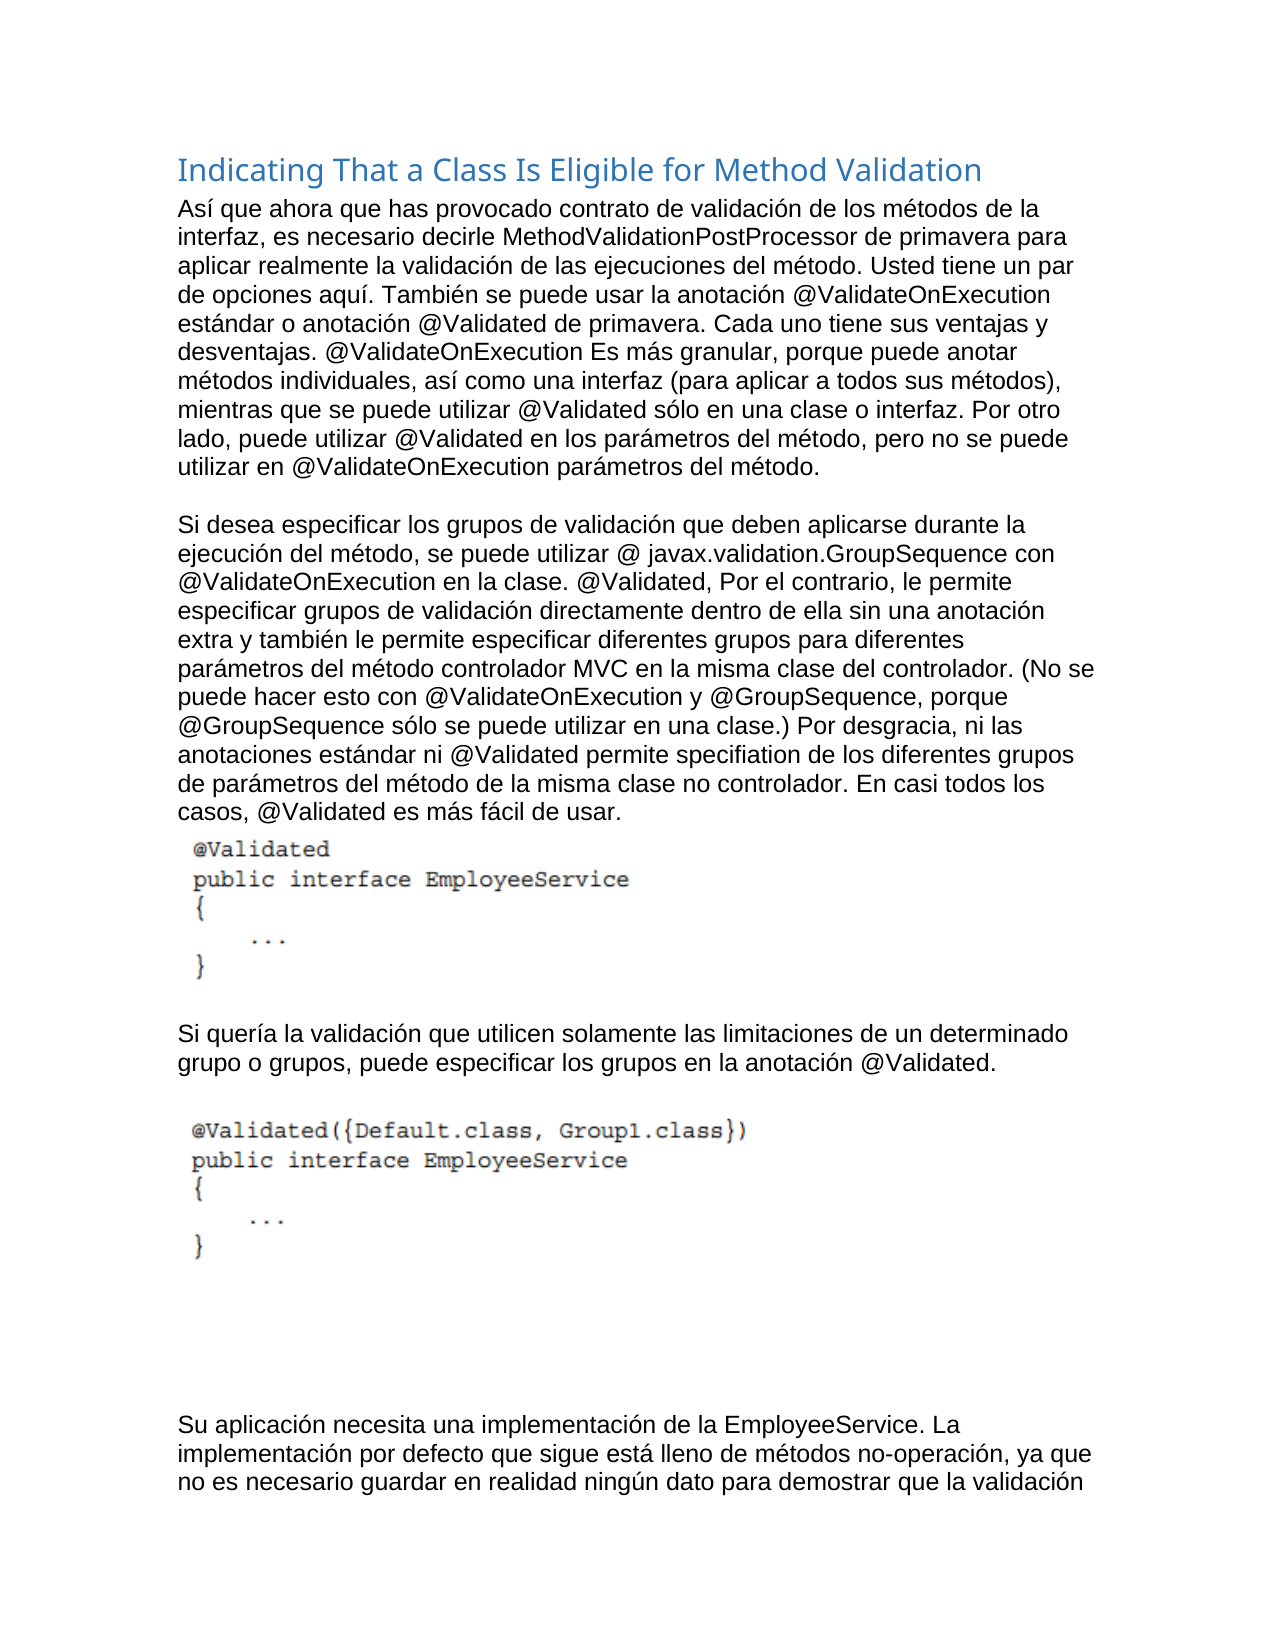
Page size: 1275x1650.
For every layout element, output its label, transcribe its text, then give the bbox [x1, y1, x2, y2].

picture [177, 826, 645, 991]
text Si quería la validación que utilicen solamente las limitaciones de un determinado grupo o grupos, puede especificar los grupos en la anotación @Validated. [177, 1019, 1098, 1076]
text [177, 1410, 1098, 1496]
picture [177, 1105, 767, 1266]
text Así que ahora que has provocado contrato de validación de los métodos de la interfaz, es necesario decirle MethodValidationPostProcessor de primavera para aplicar realmente la validación de las ejecuciones del método. Usted tiene un par de opciones aquí. También se puede usar la anotación @ValidateOnExecution estándar o anotación @Validated de primavera. Cada uno tiene sus ventajas y desventajas. @ValidateOnExecution Es más granular, porque puede anotar métodos individuales, así como una interfaz (para aplicar a todos sus métodos), mientras que se puede utilizar @Validated sólo en una clase o interfaz. Por otro lado, puede utilizar @Validated en los parámetros del método, pero no se puede utilizar en @ValidateOnExecution parámetros del método. [177, 193, 1098, 481]
subtitle Indicating That a Class Is Eligible for Method Validation [177, 148, 1098, 190]
text Si desea especificar los grupos de validación que deben aplicarse durante la ejecución del método, se puede utilizar @ javax.validation.GroupSequence con @ValidateOnExecution en la clase. @Validated, Por el contrario, le permite especificar grupos de validación directamente dentro de ella sin una anotación extra y también le permite especificar diferentes grupos para diferentes parámetros del método controlador MVC en la misma clase del controlador. (No se puede hacer esto con @ValidateOnExecution y @GroupSequence, porque @GroupSequence sólo se puede utilizar en una clase.) Por desgracia, ni las anotaciones estándar ni @Validated permite specifiation de los diferentes grupos de parámetros del método de la misma clase no controlador. En casi todos los casos, @Validated es más fácil de usar. [177, 510, 1098, 826]
